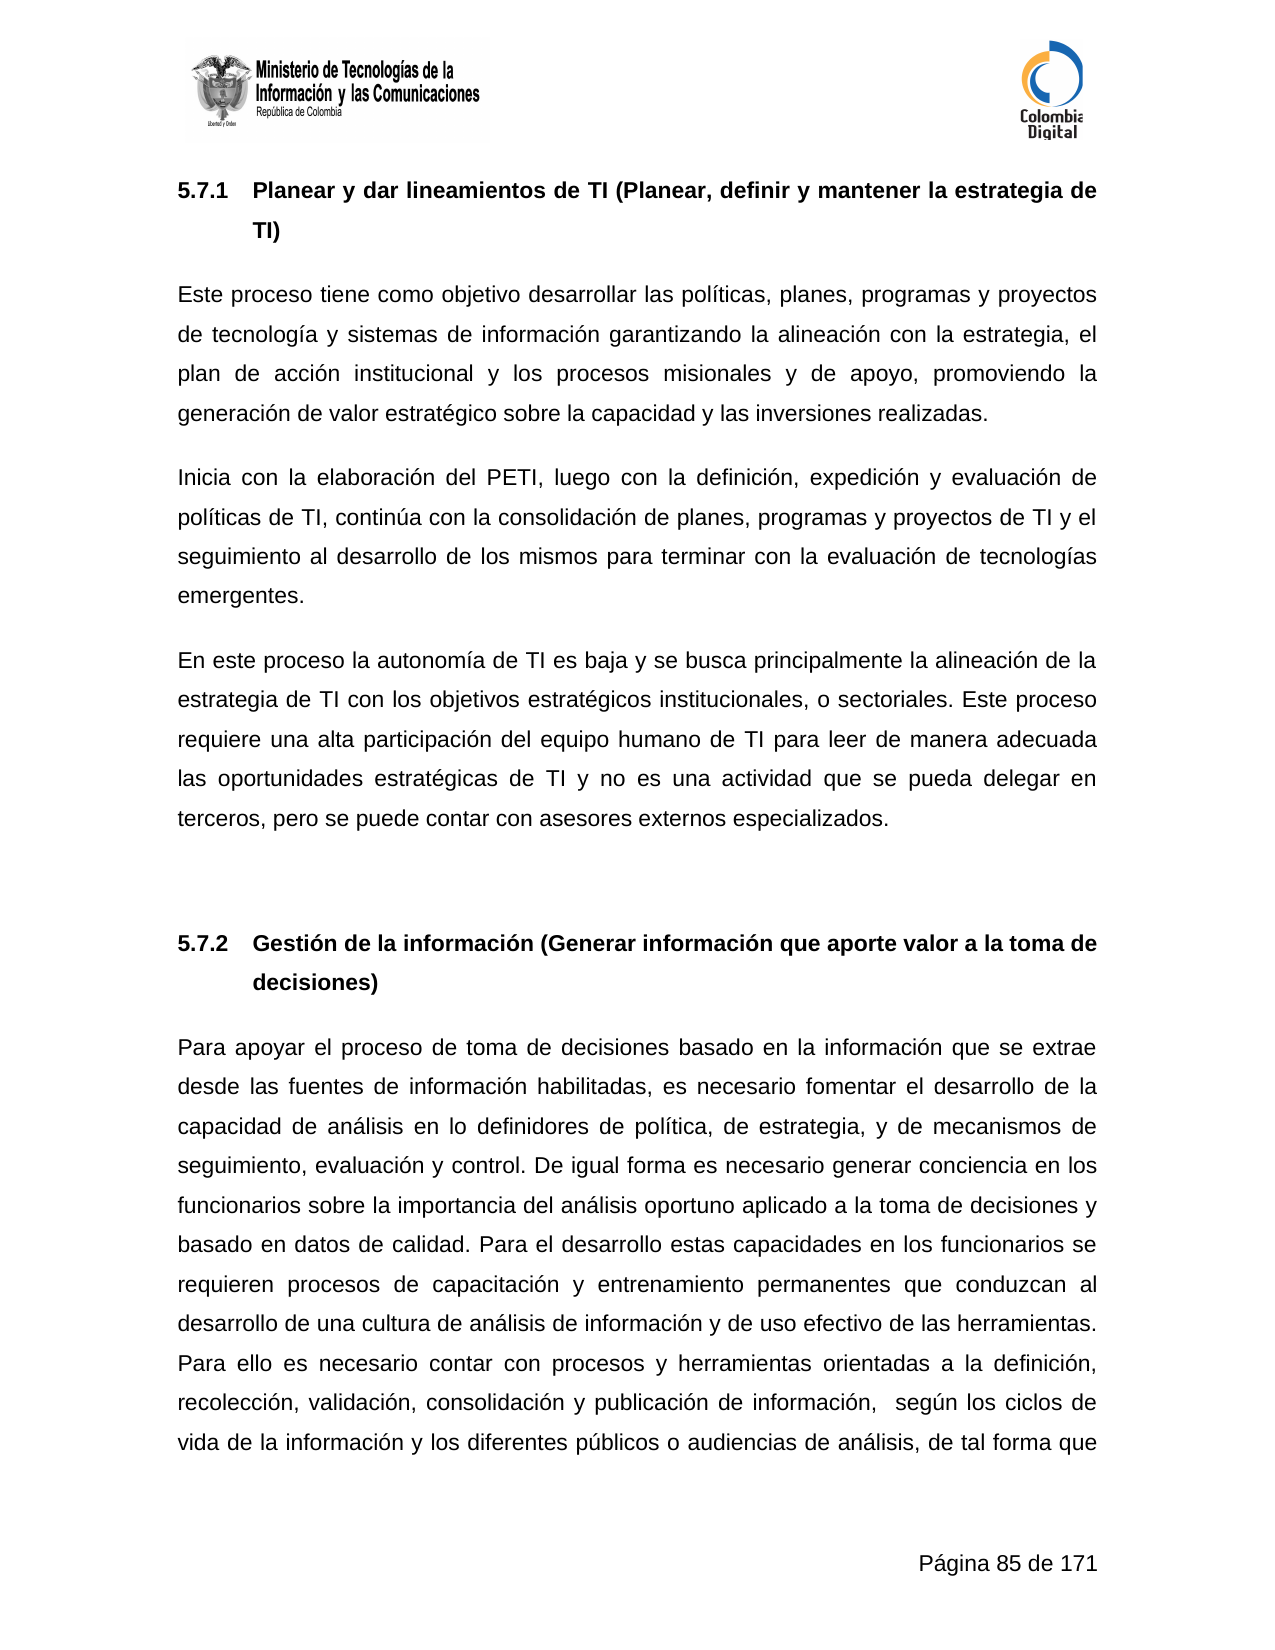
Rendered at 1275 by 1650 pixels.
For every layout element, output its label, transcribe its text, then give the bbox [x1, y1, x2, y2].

text Inicia con la elaboración del PETI, luego con la definición, expedición y evaluación de políticas de TI, continúa con la consolidación de planes, programas y proyectos de TI y el seguimiento al desarrollo de los mismos para terminar con la evaluación de tecnologías emergentes. [177, 464, 1098, 609]
subtitle Planear y dar lineamientos de TI (Planear, definir y mantener la estrategia de TI) [177, 177, 1098, 243]
text En este proceso la autonomía de TI es baja y se busca principalmente la alineación de la estrategia de TI con los objetivos estratégicos institucionales, o sectoriales. Este proceso requiere una alta participación del equipo humano de TI para leer de manera adecuada las oportunidades estratégicas de TI y no es una actividad que se pueda delegar en terceros, pero se puede contar con asesores externos especializados. [177, 647, 1098, 831]
subtitle Gestión de la información (Generar información que aporte valor a la toma de decisiones) [177, 930, 1098, 996]
picture [1020, 39, 1083, 139]
text Este proceso tiene como objetivo desarrollar las políticas, planes, programas y proyectos de tecnología y sistemas de información garantizando la alineación con la estrategia, el plan de acción institucional y los procesos misionales y de apoyo, promoviendo la generación de valor estratégico sobre la capacidad y las inversiones realizadas. [177, 281, 1098, 426]
